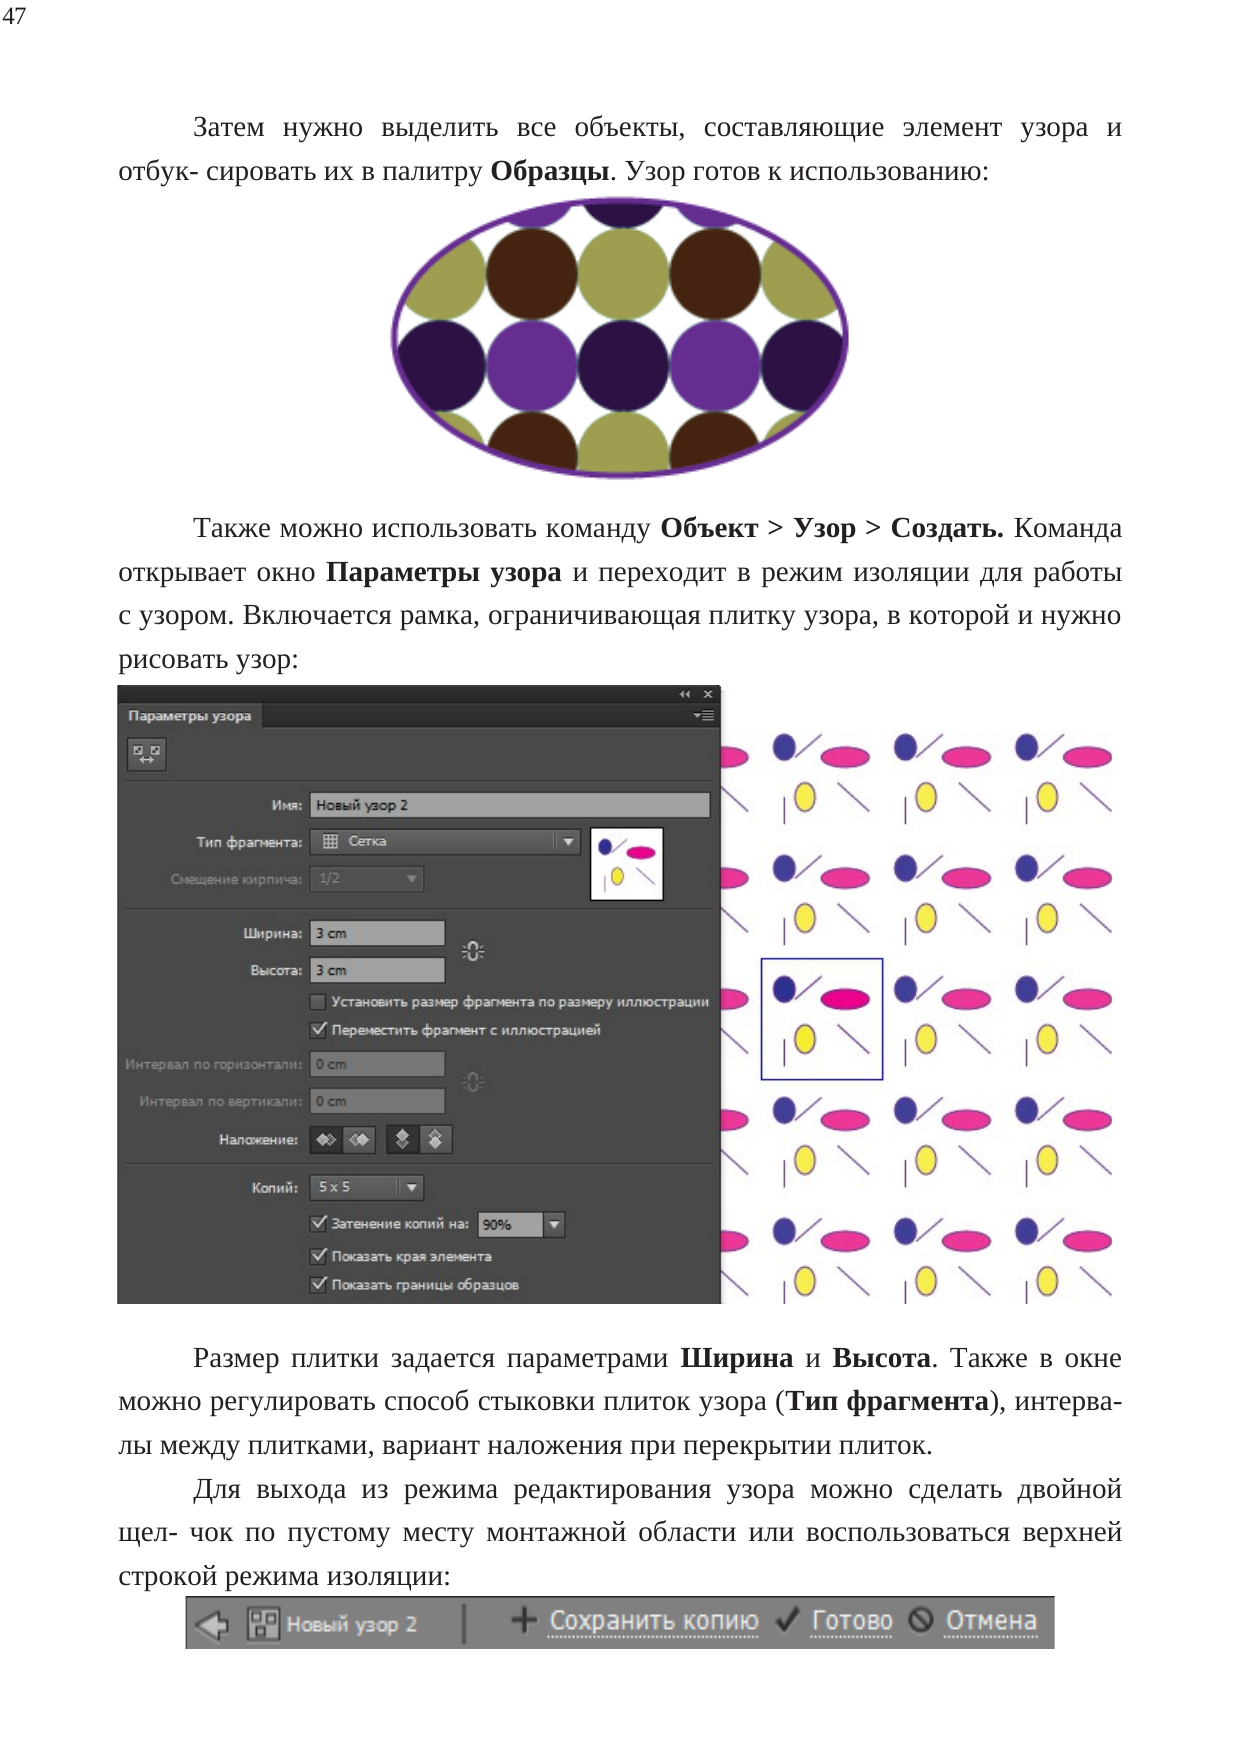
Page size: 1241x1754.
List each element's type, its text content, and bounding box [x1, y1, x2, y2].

picture [185, 1596, 1055, 1649]
text Для выхода из режима редактирования узора можно сделать двойной щел- чок по пустому месту монтажной области или воспользоваться верхней строкой режима изоляции: [118, 1471, 1122, 1592]
picture [117, 685, 1113, 1304]
text Также можно использовать команду Объект > Узор > Создать. Команда открывает окно Параметры узора и переходит в режим изоляции для работы с узором. Включается рамка, ограничивающая плитку узора, в которой и нужно рисовать узор: [118, 510, 1122, 674]
picture [379, 186, 861, 494]
text Затем нужно выделить все объекты, составляющие элемент узора и отбук- сировать их в палитру Образцы. Узор готов к использованию: [118, 109, 1122, 186]
